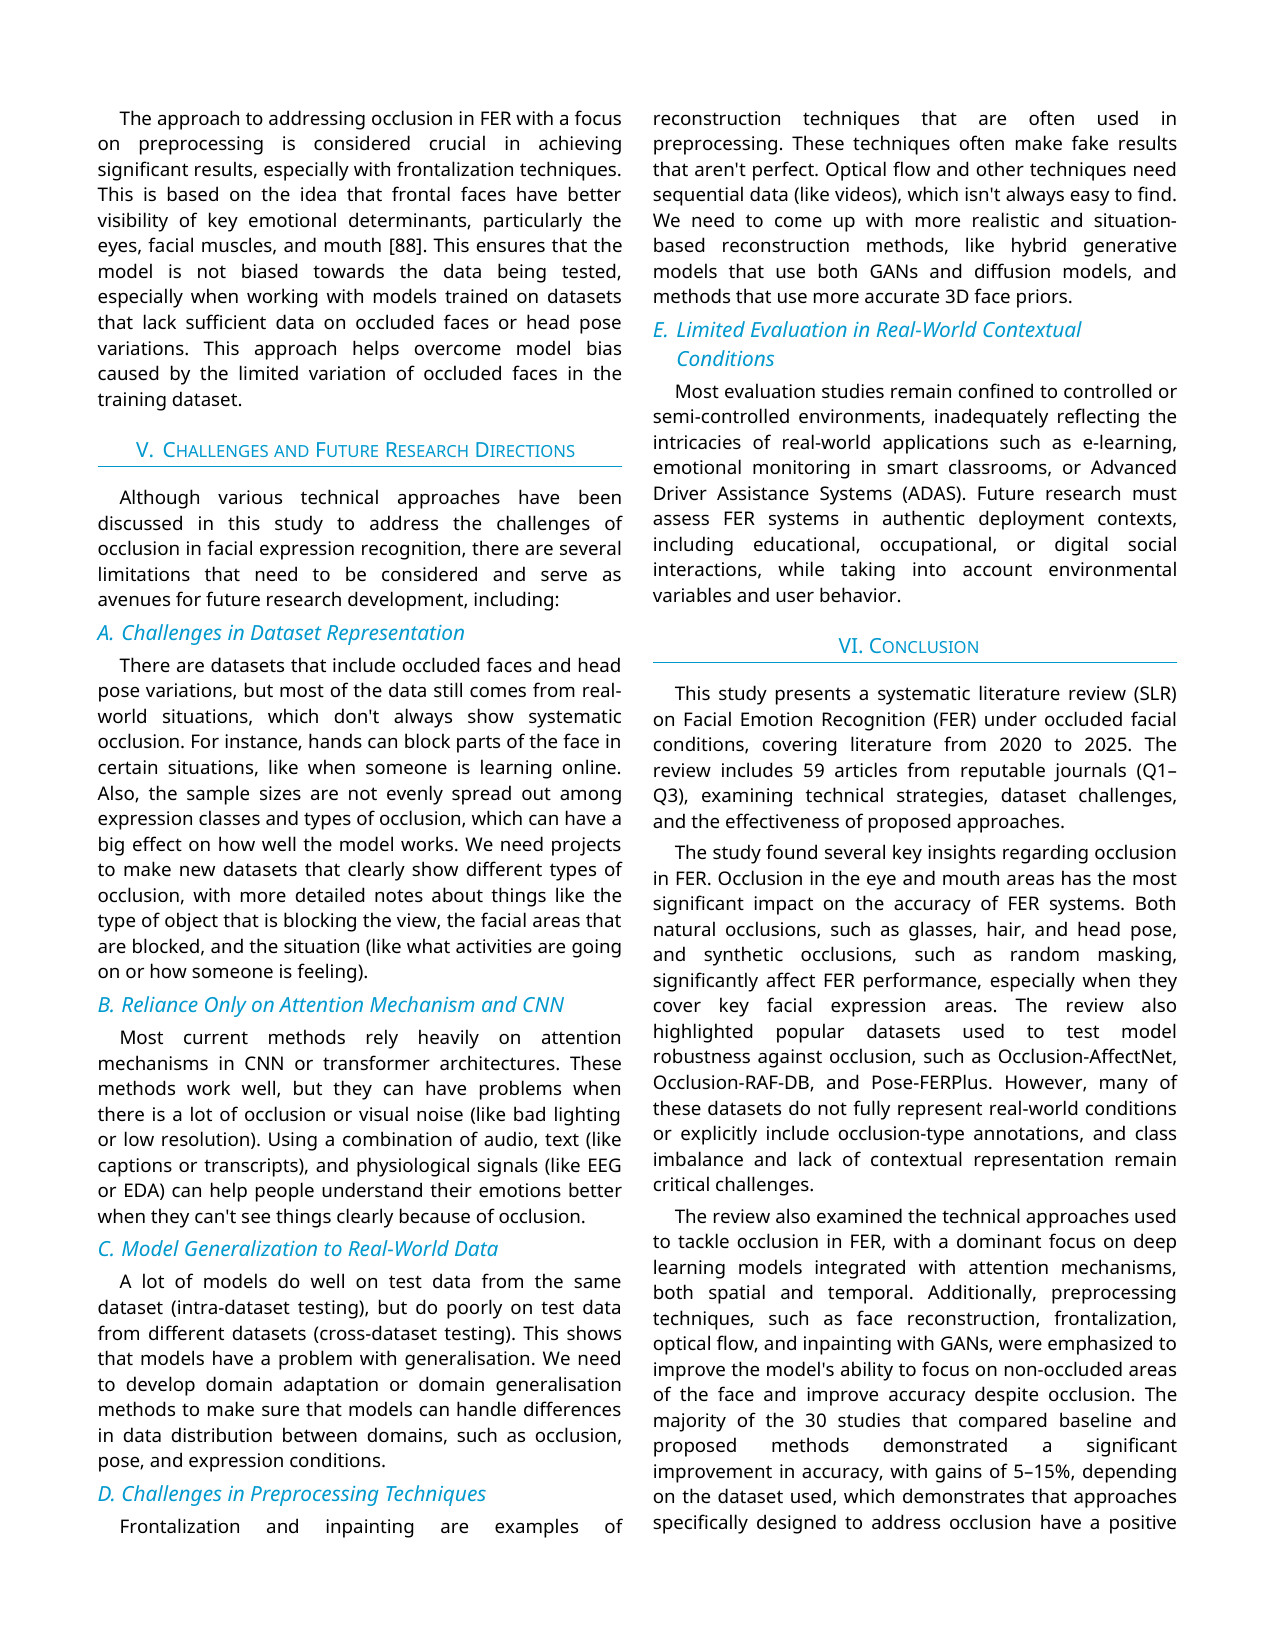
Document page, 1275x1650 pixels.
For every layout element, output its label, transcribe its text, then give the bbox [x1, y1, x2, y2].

text The study found several key insights regarding occlusion in FER. Occlusion in the eye and mouth areas has the most significant impact on the accuracy of FER systems. Both natural occlusions, such as glasses, hair, and head pose, and synthetic occlusions, such as random masking, significantly affect FER performance, especially when they cover key facial expression areas. The review also highlighted popular datasets used to test model robustness against occlusion, such as Occlusion-AffectNet, Occlusion-RAF-DB, and Pose-FERPlus. However, many of these datasets do not fully represent real-world conditions or explicitly include occlusion-type annotations, and class imbalance and lack of contextual representation remain critical challenges. [653, 840, 1177, 1197]
text Most evaluation studies remain confined to controlled or semi-controlled environments, inadequately reflecting the intricacies of real-world applications such as e-learning, emotional monitoring in smart classrooms, or Advanced Driver Assistance Systems (ADAS). Future research must assess FER systems in authentic deployment contexts, including educational, occupational, or digital social interactions, while taking into account environmental variables and user behavior. [653, 378, 1177, 608]
subtitle Challenges in Preprocessing Techniques [97, 1479, 622, 1507]
text Frontalization and inpainting are examples of reconstruction techniques that are often used in preprocessing. These techniques often make fake results that aren't perfect. Optical flow and other techniques need sequential data (like videos), which isn't always easy to find. We need to come up with more realistic and situation-based reconstruction methods, like hybrid generative models that use both GANs and diffusion models, and methods that use more accurate 3D face priors. [653, 105, 1177, 309]
text This study presents a systematic literature review (SLR) on Facial Emotion Recognition (FER) under occluded facial conditions, covering literature from 2020 to 2025. The review includes 59 articles from reputable journals (Q1–Q3), examining technical strategies, dataset challenges, and the effectiveness of proposed approaches. [653, 681, 1177, 834]
text Most current methods rely heavily on attention mechanisms in CNN or transformer architectures. These methods work well, but they can have problems when there is a lot of occlusion or visual noise (like bad lighting or low resolution). Using a combination of audio, text (like captions or transcripts), and physiological signals (like EEG or EDA) can help people understand their emotions better when they can't see things clearly because of occlusion. [97, 1024, 622, 1228]
text The approach to addressing occlusion in FER with a focus on preprocessing is considered crucial in achieving significant results, especially with frontalization techniques. This is based on the idea that frontal faces have better visibility of key emotional determinants, particularly the eyes, facial muscles, and mouth [88]. This ensures that the model is not biased towards the data being tested, especially when working with models trained on datasets that lack sufficient data on occluded faces or head pose variations. This approach helps overcome model bias caused by the limited variation of occluded faces in the training dataset. [97, 105, 622, 411]
subtitle Reliance Only on Attention Mechanism and CNN [97, 990, 622, 1018]
subtitle Conclusion [653, 631, 1177, 662]
subtitle Challenges and Future Research Directions [97, 435, 622, 467]
text A lot of models do well on test data from the same dataset (intra-dataset testing), but do poorly on test data from different datasets (cross-dataset testing). This shows that models have a problem with generalisation. We need to develop domain adaptation or domain generalisation methods to make sure that models can handle differences in data distribution between domains, such as occlusion, pose, and expression conditions. [97, 1269, 622, 1473]
subtitle Model Generalization to Real-World Data [97, 1234, 622, 1263]
subtitle Limited Evaluation in Real-World Contextual Conditions [653, 315, 1177, 372]
picture [525, 445, 534, 457]
text Although various technical approaches have been discussed in this study to address the challenges of occlusion in facial expression recognition, there are several limitations that need to be considered and serve as avenues for future research development, including: [97, 484, 622, 612]
text There are datasets that include occluded faces and head pose variations, but most of the data still comes from real-world situations, which don't always show systematic occlusion. For instance, hands can block parts of the face in certain situations, like when someone is learning online. Also, the sample sizes are not evenly spread out among expression classes and types of occlusion, which can have a big effect on how well the model works. We need projects to make new datasets that clearly show different types of occlusion, with more detailed notes about things like the type of object that is blocking the view, the facial areas that are blocked, and the situation (like what activities are going on or how someone is feeling). [97, 652, 622, 984]
subtitle Challenges in Dataset Representation [97, 618, 622, 646]
